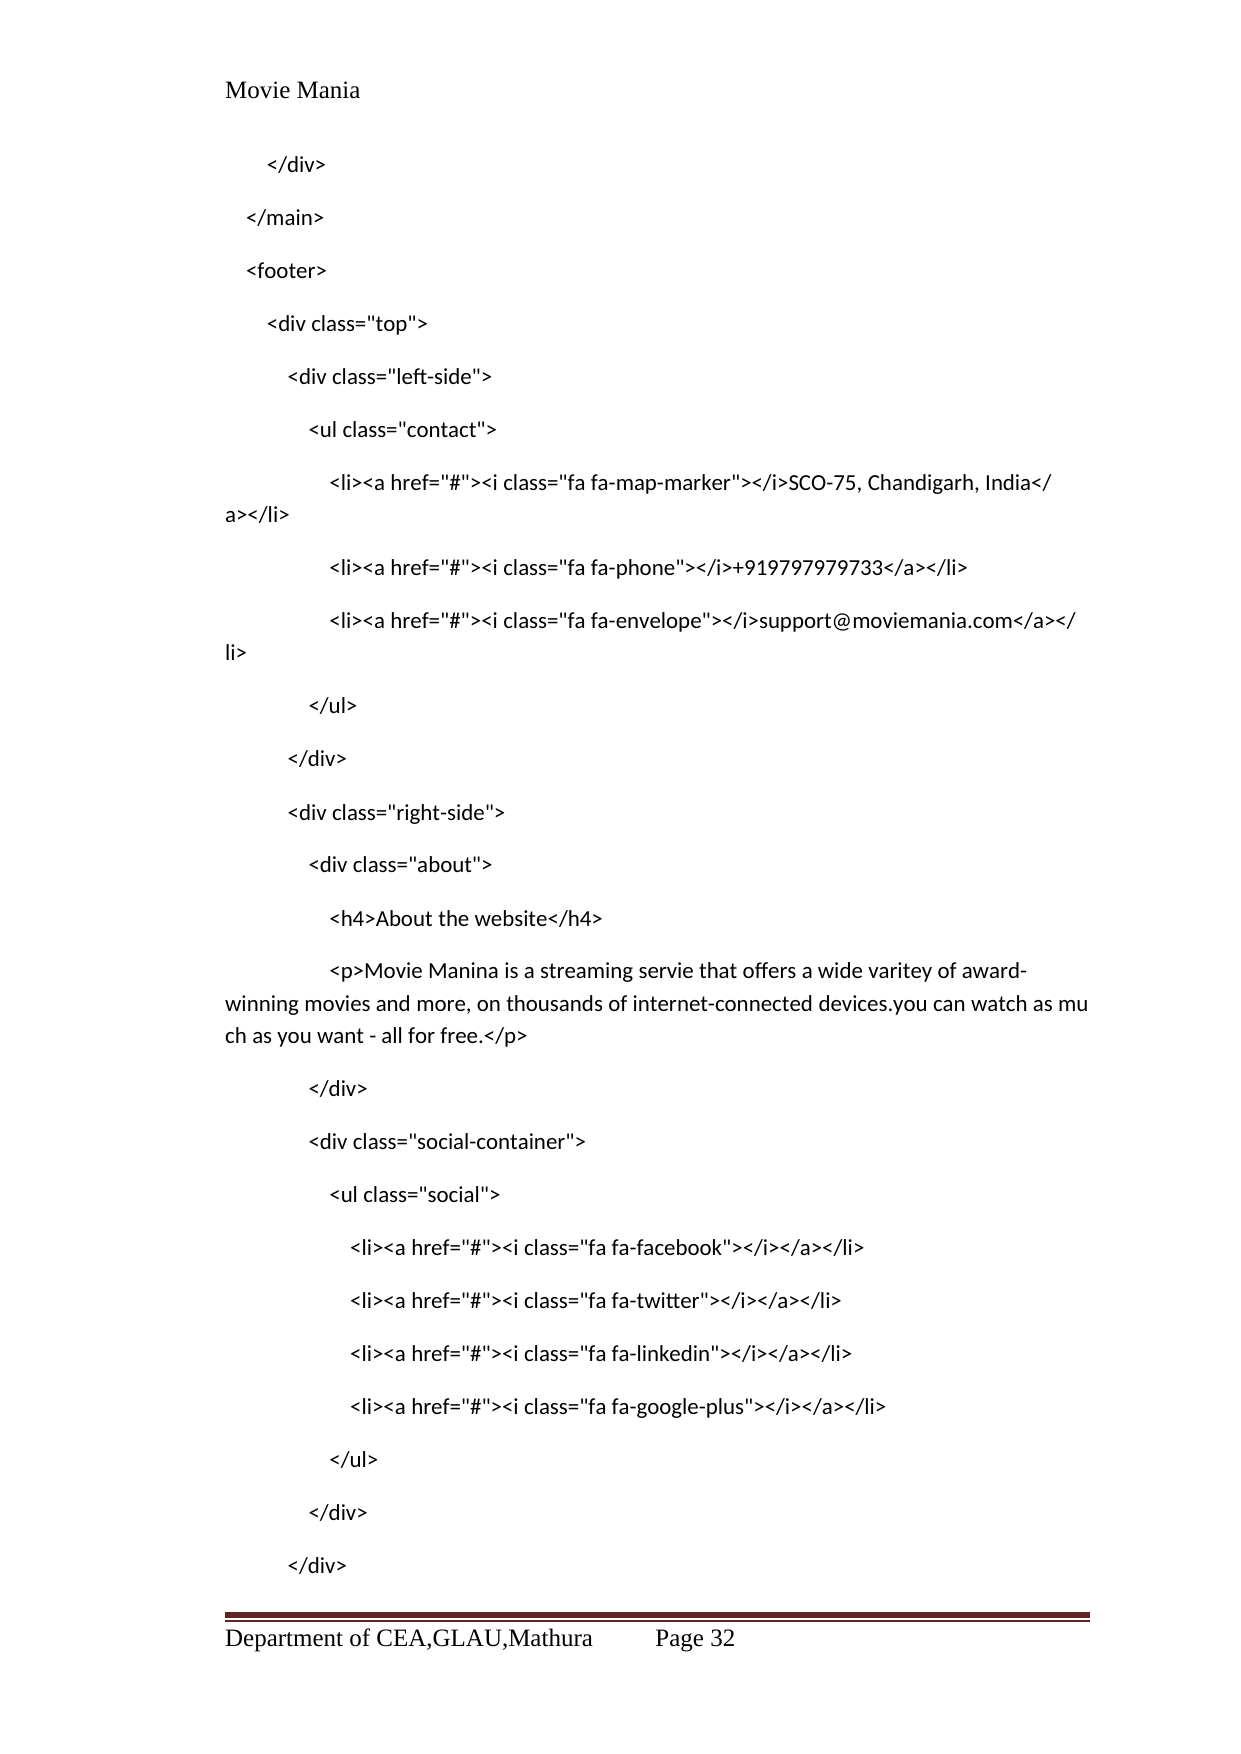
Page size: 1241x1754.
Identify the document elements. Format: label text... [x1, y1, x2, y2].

text <li><a href="#"><i class="fa fa-linkedin"></i></a></li> [225, 1339, 1090, 1367]
text <ul class="contact"> [225, 415, 1090, 443]
text <li><a href="#"><i class="fa fa-map-marker"></i>SCO-75, Chandigarh, India</a></li> [225, 468, 1090, 528]
text </div> [225, 1551, 1090, 1579]
text <li><a href="#"><i class="fa fa-phone"></i>+919797979733</a></li> [225, 553, 1090, 581]
text </div> [225, 1498, 1090, 1526]
text </ul> [225, 692, 1090, 719]
text <ul class="social"> [225, 1180, 1090, 1208]
text <div class="social-container"> [225, 1127, 1090, 1155]
text <div class="about"> [225, 851, 1090, 879]
text </div> [225, 1074, 1090, 1102]
text </div> [225, 150, 1090, 178]
text <li><a href="#"><i class="fa fa-twitter"></i></a></li> [225, 1286, 1090, 1314]
text <div class="left-side"> [225, 362, 1090, 390]
text <li><a href="#"><i class="fa fa-google-plus"></i></a></li> [225, 1392, 1090, 1420]
text </div> [225, 744, 1090, 773]
text <div class="top"> [225, 309, 1090, 337]
text <li><a href="#"><i class="fa fa-facebook"></i></a></li> [225, 1233, 1090, 1261]
text <p>Movie Manina is a streaming servie that offers a wide varitey of award-winning movies and more, on thousands of internet-connected devices.you can watch as much as you want - all for free.</p> [225, 957, 1090, 1049]
text </main> [225, 203, 1090, 231]
text <div class="right-side"> [225, 798, 1090, 826]
text <li><a href="#"><i class="fa fa-envelope"></i>support@moviemania.com</a></li> [225, 606, 1090, 667]
text <footer> [225, 256, 1090, 284]
text </ul> [225, 1445, 1090, 1473]
text <h4>About the website</h4> [225, 904, 1090, 932]
